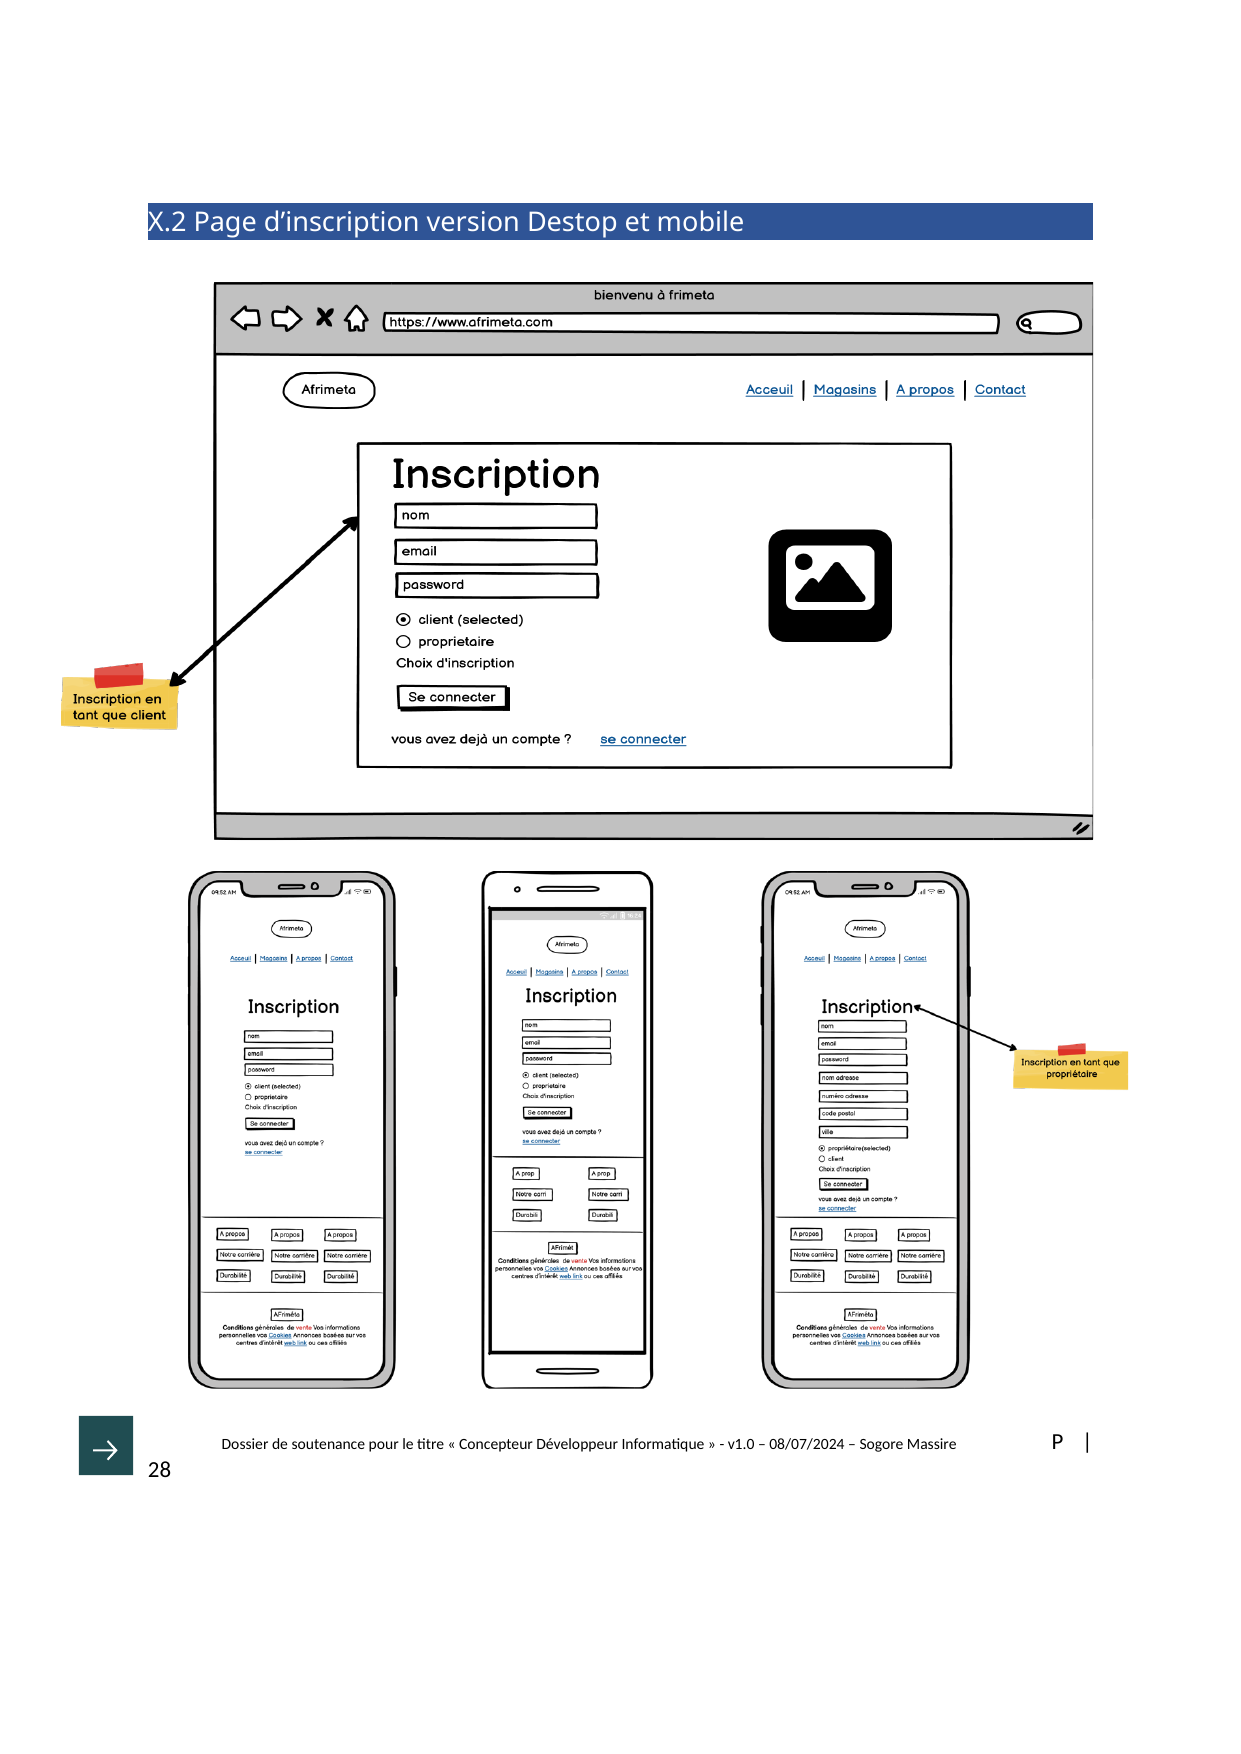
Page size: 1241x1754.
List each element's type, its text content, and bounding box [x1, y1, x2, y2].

subtitle Page d’inscription version Destop et mobile [148, 203, 1093, 240]
picture [60, 281, 1092, 840]
picture [186, 871, 1128, 1387]
